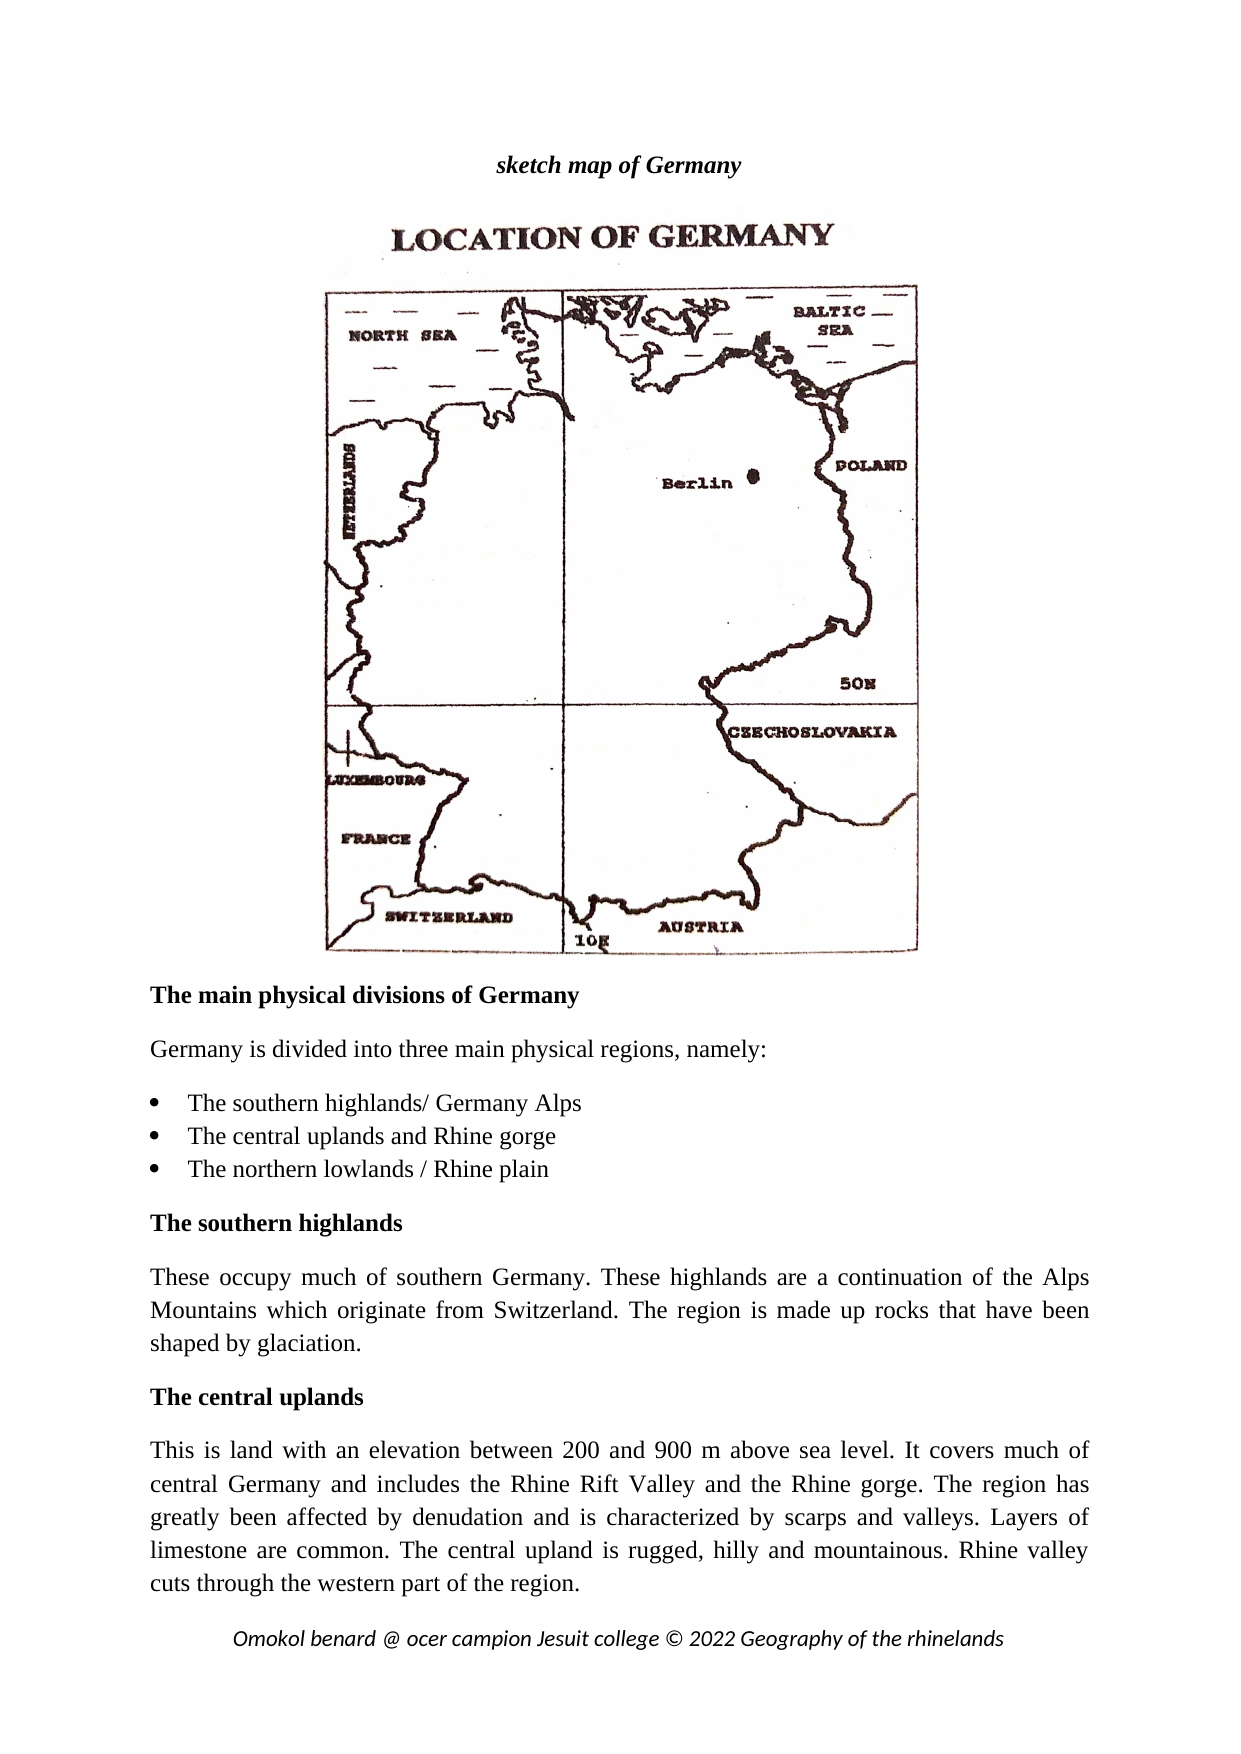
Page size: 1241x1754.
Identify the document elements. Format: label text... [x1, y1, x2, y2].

text The southern highlands [150, 1208, 1090, 1237]
text sketch map of Germany [150, 150, 1090, 179]
list The central uplands and Rhine gorge [150, 1121, 1090, 1150]
text These occupy much of southern Germany. These highlands are a continuation of the Alps Mountains which originate from Switzerland. The region is made up rocks that have been shaped by glaciation. [150, 1262, 1090, 1357]
picture [321, 203, 919, 956]
text Germany is divided into three main physical regions, namely: [150, 1034, 1090, 1063]
text The main physical divisions of Germany [150, 980, 1090, 1009]
list The northern lowlands / Rhine plain [150, 1154, 1090, 1183]
text This is land with an elevation between 200 and 900 m above sea level. It covers much of central Germany and includes the Rhine Rift Valley and the Rhine gorge. The region has greatly been affected by denudation and is characterized by scarps and valleys. Layers of limestone are common. The central upland is rugged, hilly and mountainous. Rhine valley cuts through the western part of the region. [150, 1436, 1090, 1596]
text The central uplands [150, 1382, 1090, 1411]
list The southern highlands/ Germany Alps [150, 1088, 1090, 1117]
